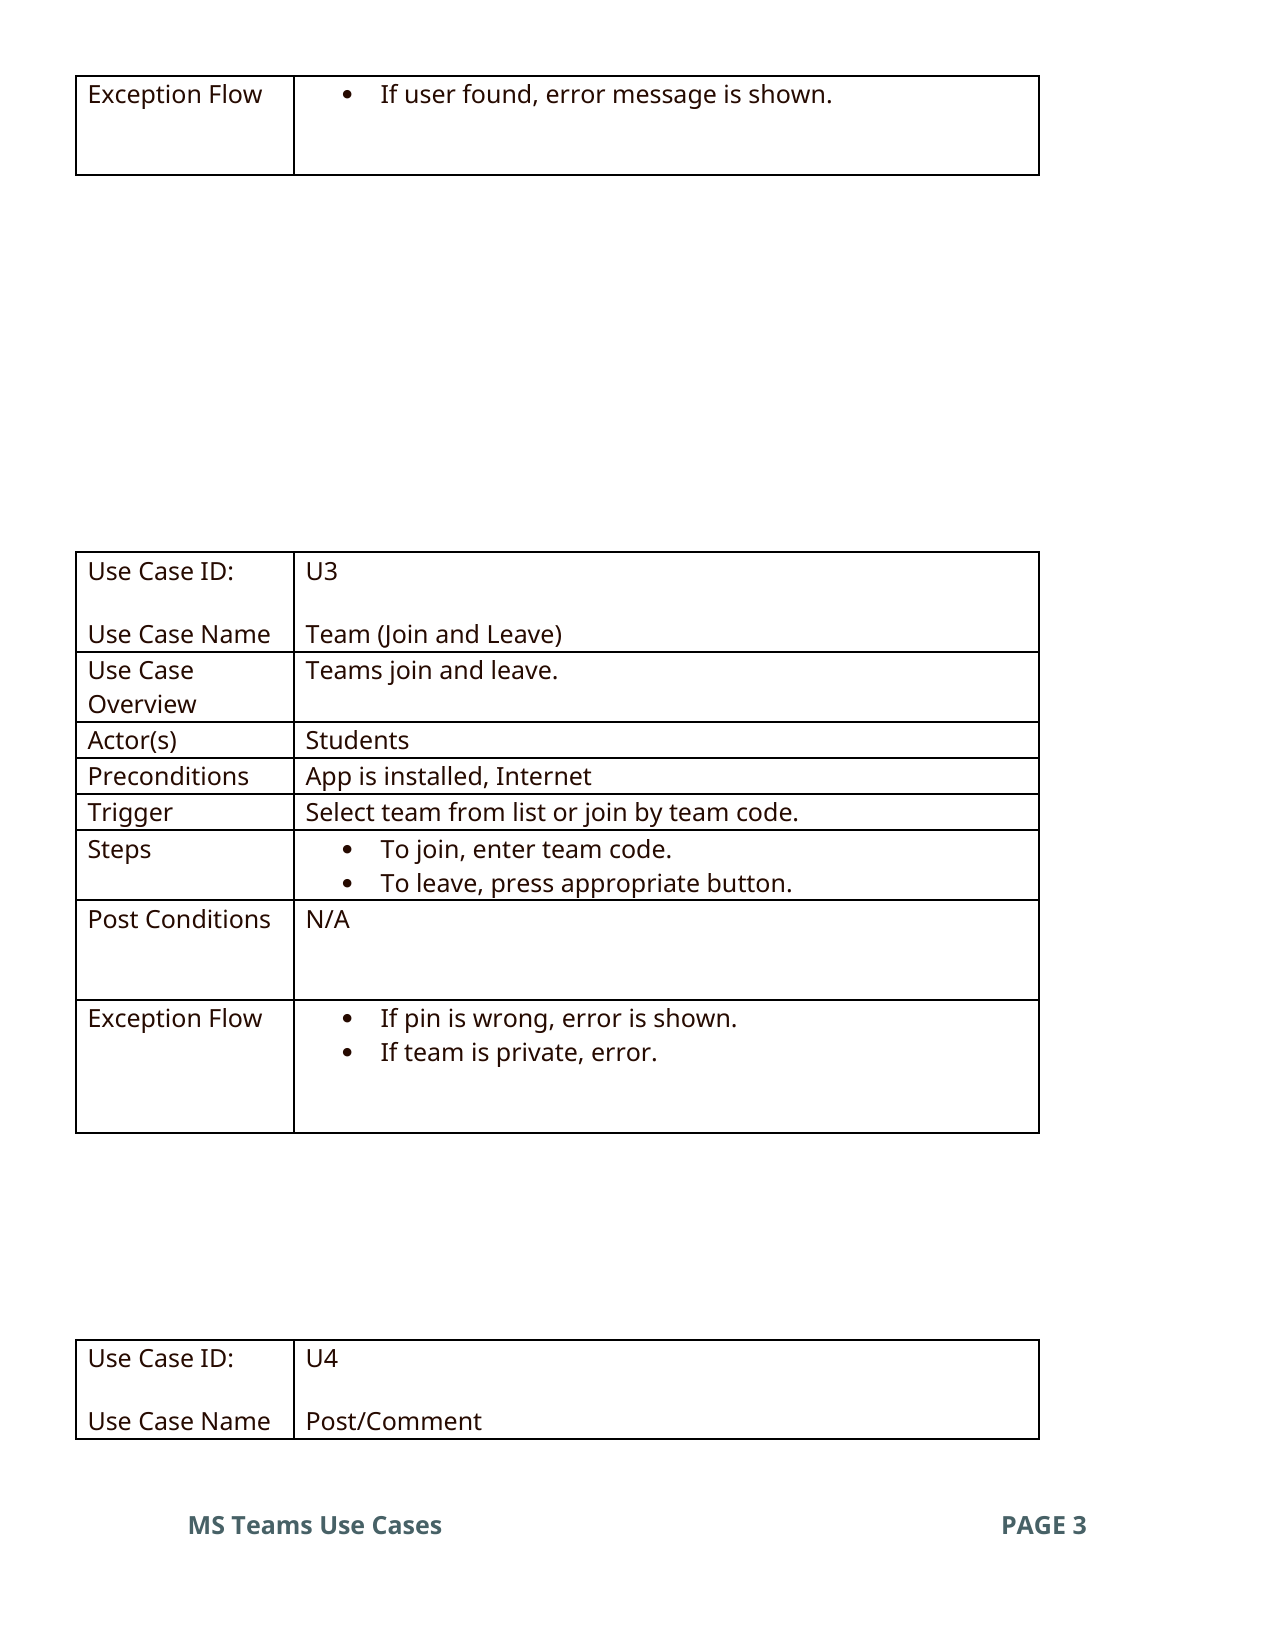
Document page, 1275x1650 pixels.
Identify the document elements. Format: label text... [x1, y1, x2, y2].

table_cell App is installed, Internet [295, 759, 1038, 793]
table_cell Exception Flow [77, 77, 293, 174]
table_cell Students [295, 723, 1038, 757]
table_cell Exception Flow [77, 1001, 293, 1132]
table_header U4 Post/Comment [295, 1341, 1038, 1438]
table_cell To join, enter team code. To leave, press appropriate button. [295, 831, 1038, 899]
table_cell Preconditions [77, 759, 293, 793]
table_header U3 Team (Join and Leave) [295, 553, 1038, 651]
table_cell Actor(s) [77, 723, 293, 757]
table_cell N/A [295, 901, 1038, 999]
table_cell Teams join and leave. [295, 653, 1038, 721]
table_cell Select team from list or join by team code. [295, 795, 1038, 829]
table_cell If pin is wrong, error is shown. If team is private, error. [295, 1001, 1038, 1132]
table_cell Trigger [77, 795, 293, 829]
table_cell Use Case Overview [77, 653, 293, 721]
table_header Use Case ID: Use Case Name [77, 1341, 293, 1438]
table_cell Post Conditions [77, 901, 293, 999]
table_cell Steps [77, 831, 293, 899]
table_cell If user found, error message is shown. [295, 77, 1038, 174]
table_header Use Case ID: Use Case Name [77, 553, 293, 651]
